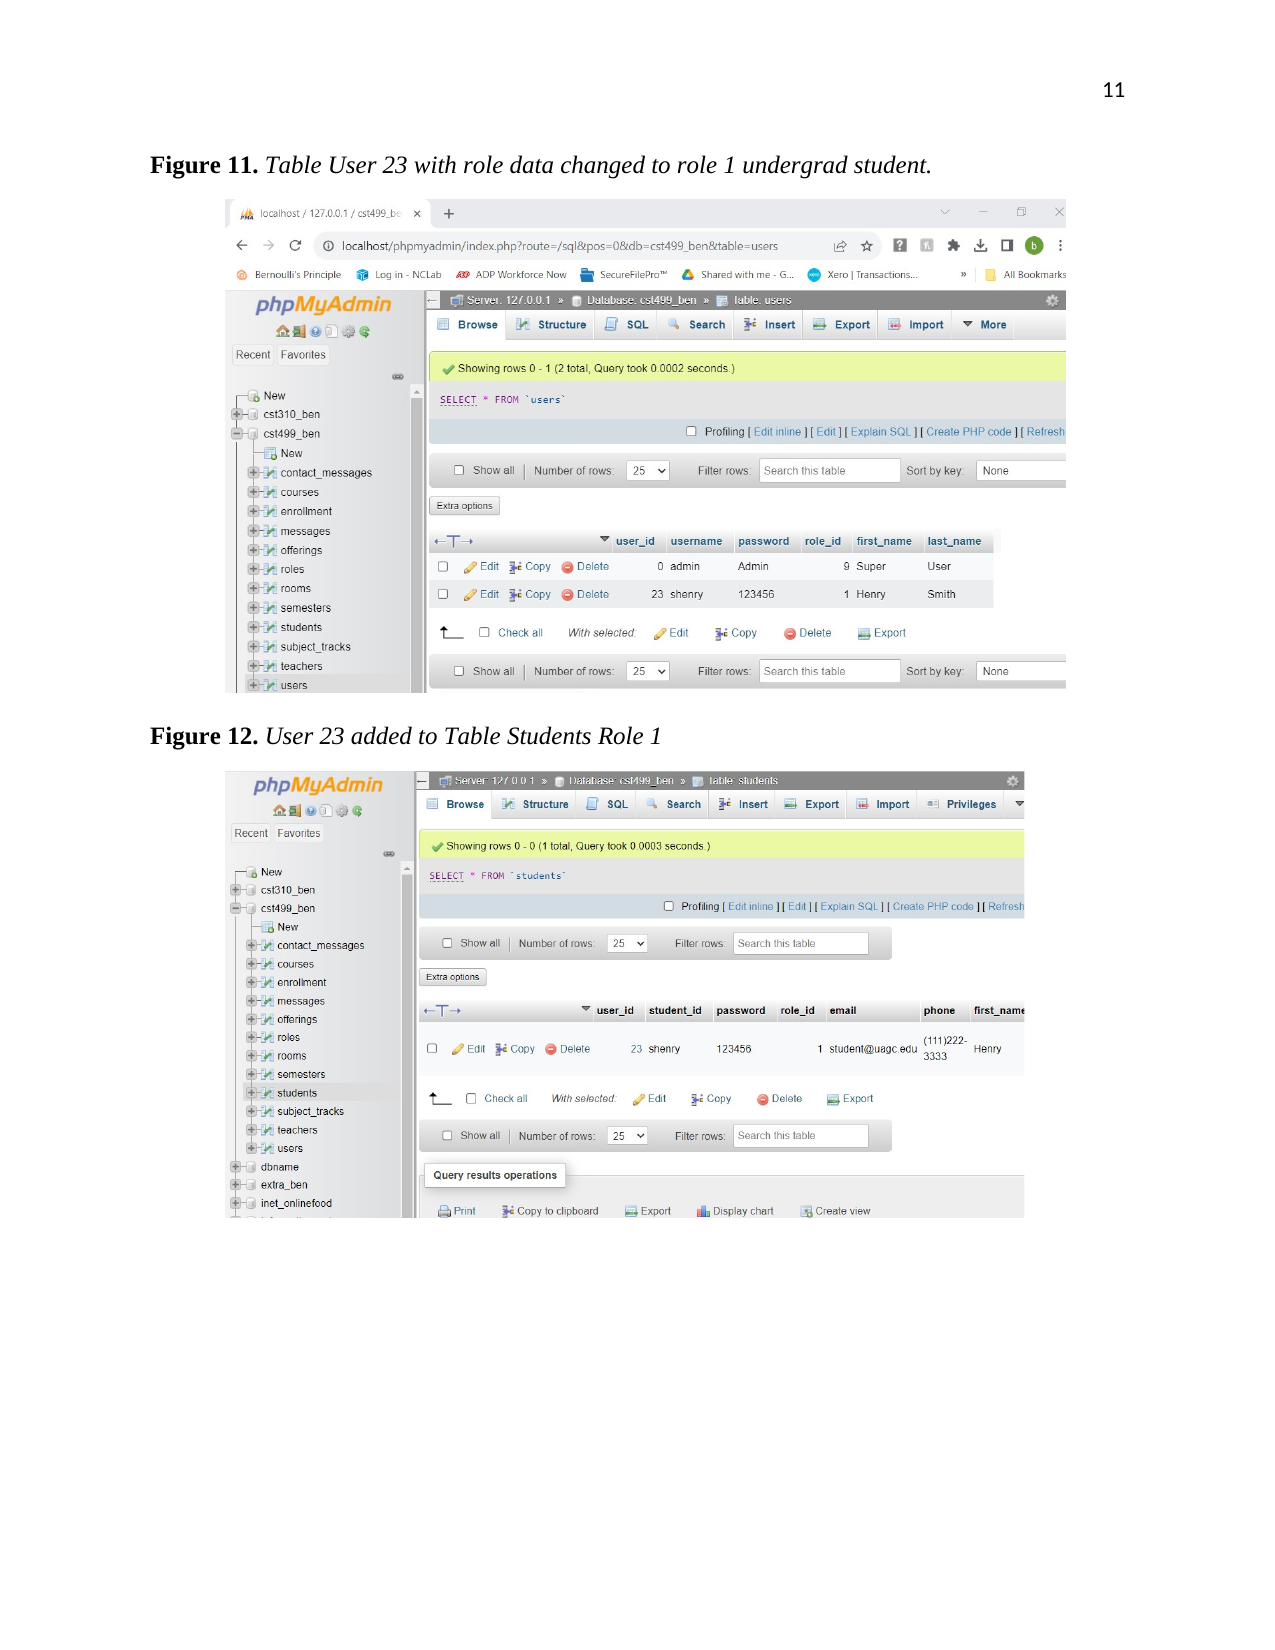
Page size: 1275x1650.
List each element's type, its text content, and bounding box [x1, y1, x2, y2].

text Figure 11. Table User 23 with role data changed to role 1 undergrad student. [150, 150, 1125, 179]
text Figure 12. User 23 added to Table Students Role 1 [150, 721, 1125, 750]
picture [225, 770, 1025, 1218]
picture [225, 199, 1066, 693]
